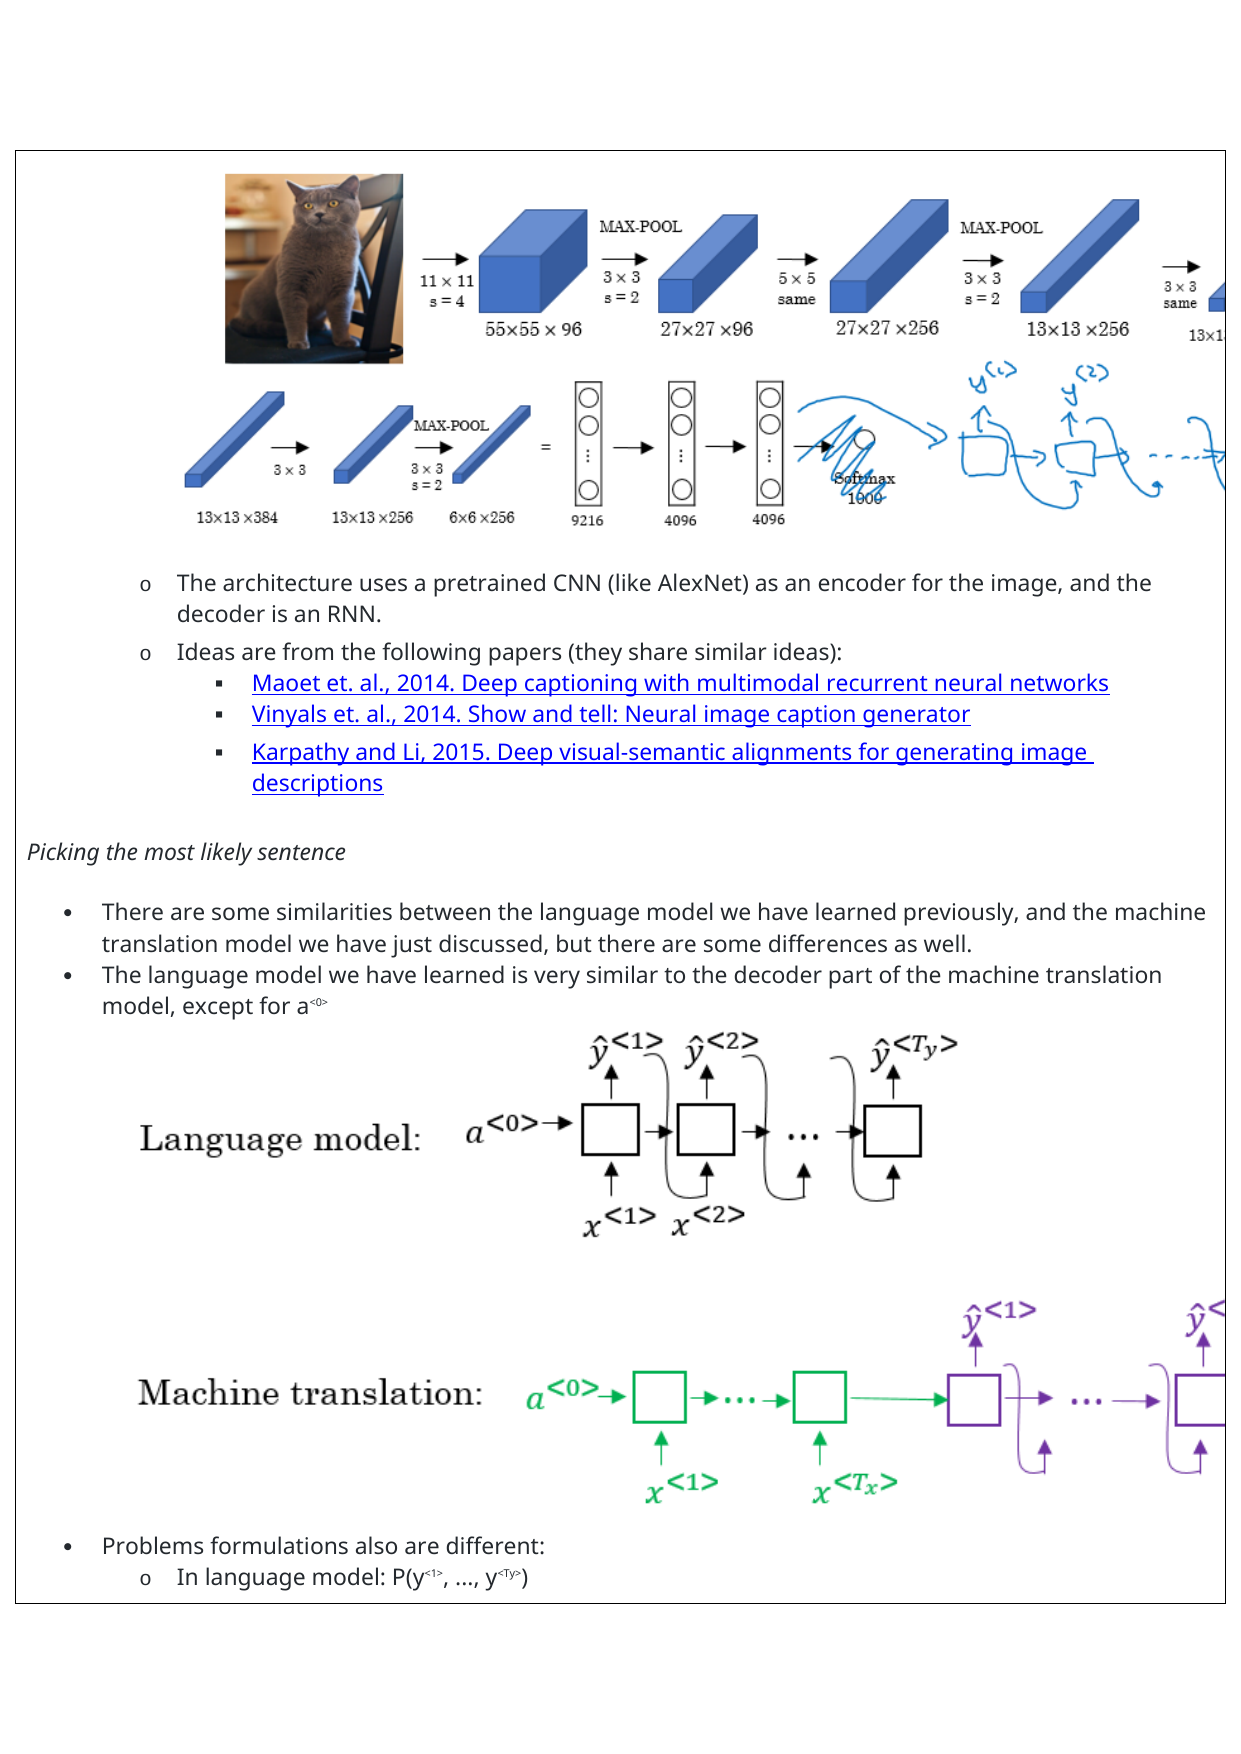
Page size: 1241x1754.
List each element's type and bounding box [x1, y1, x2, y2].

picture [101, 1021, 1225, 1524]
table_cell [16, 151, 1225, 1603]
picture [176, 151, 1225, 561]
